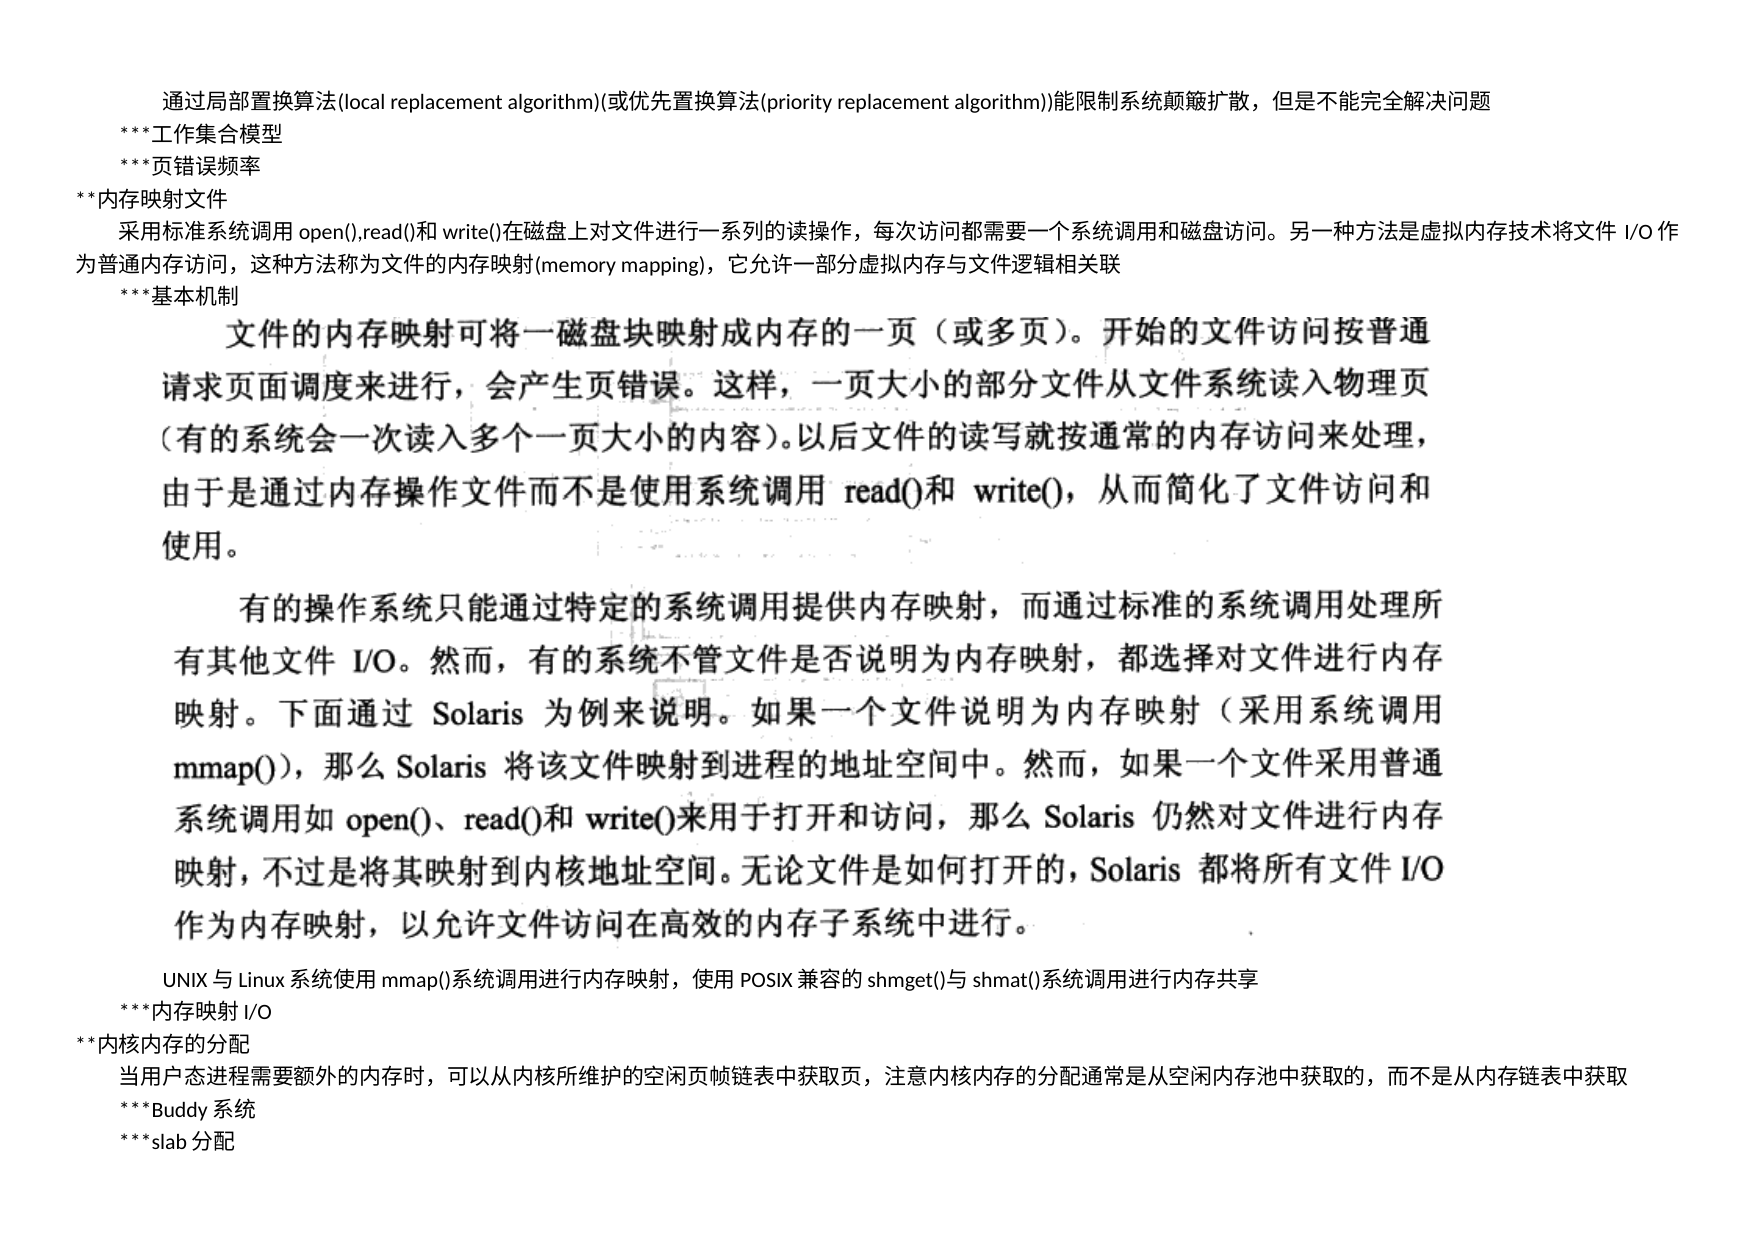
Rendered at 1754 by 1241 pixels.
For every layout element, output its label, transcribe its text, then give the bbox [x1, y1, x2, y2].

text 采用标准系统调用open(),read()和write()在磁盘上对文件进行一系列的读操作，每次访问都需要一个系统调用和磁盘访问。另一种方法是虚拟内存技术将文件I/O作为普通内存访问，这种方法称为文件的内存映射(memory mapping)，它允许一部分虚拟内存与文件逻辑相关联 [75, 214, 1679, 279]
text ***内存映射I/O [75, 994, 1679, 1026]
text ***工作集合模型 [75, 116, 1679, 149]
text UNIX与Linux系统使用mmap()系统调用进行内存映射，使用POSIX兼容的shmget()与shmat()系统调用进行内存共享 [75, 961, 1679, 994]
text ***slab分配 [75, 1124, 1679, 1156]
text **内存映射文件 [75, 181, 1679, 214]
text 当用户态进程需要额外的内存时，可以从内核所维护的空闲页帧链表中获取页，注意内核内存的分配通常是从空闲内存池中获取的，而不是从内存链表中获取 [75, 1059, 1679, 1091]
text ***Buddy系统 [75, 1091, 1679, 1124]
text ***页错误频率 [75, 149, 1679, 181]
text **内核内存的分配 [75, 1026, 1679, 1059]
text 通过局部置换算法(local replacement algorithm)(或优先置换算法(priority replacement algorithm))能限制系统颠簸扩散，但是不能完全解决问题 [75, 84, 1679, 116]
text ***基本机制 [75, 279, 1679, 311]
